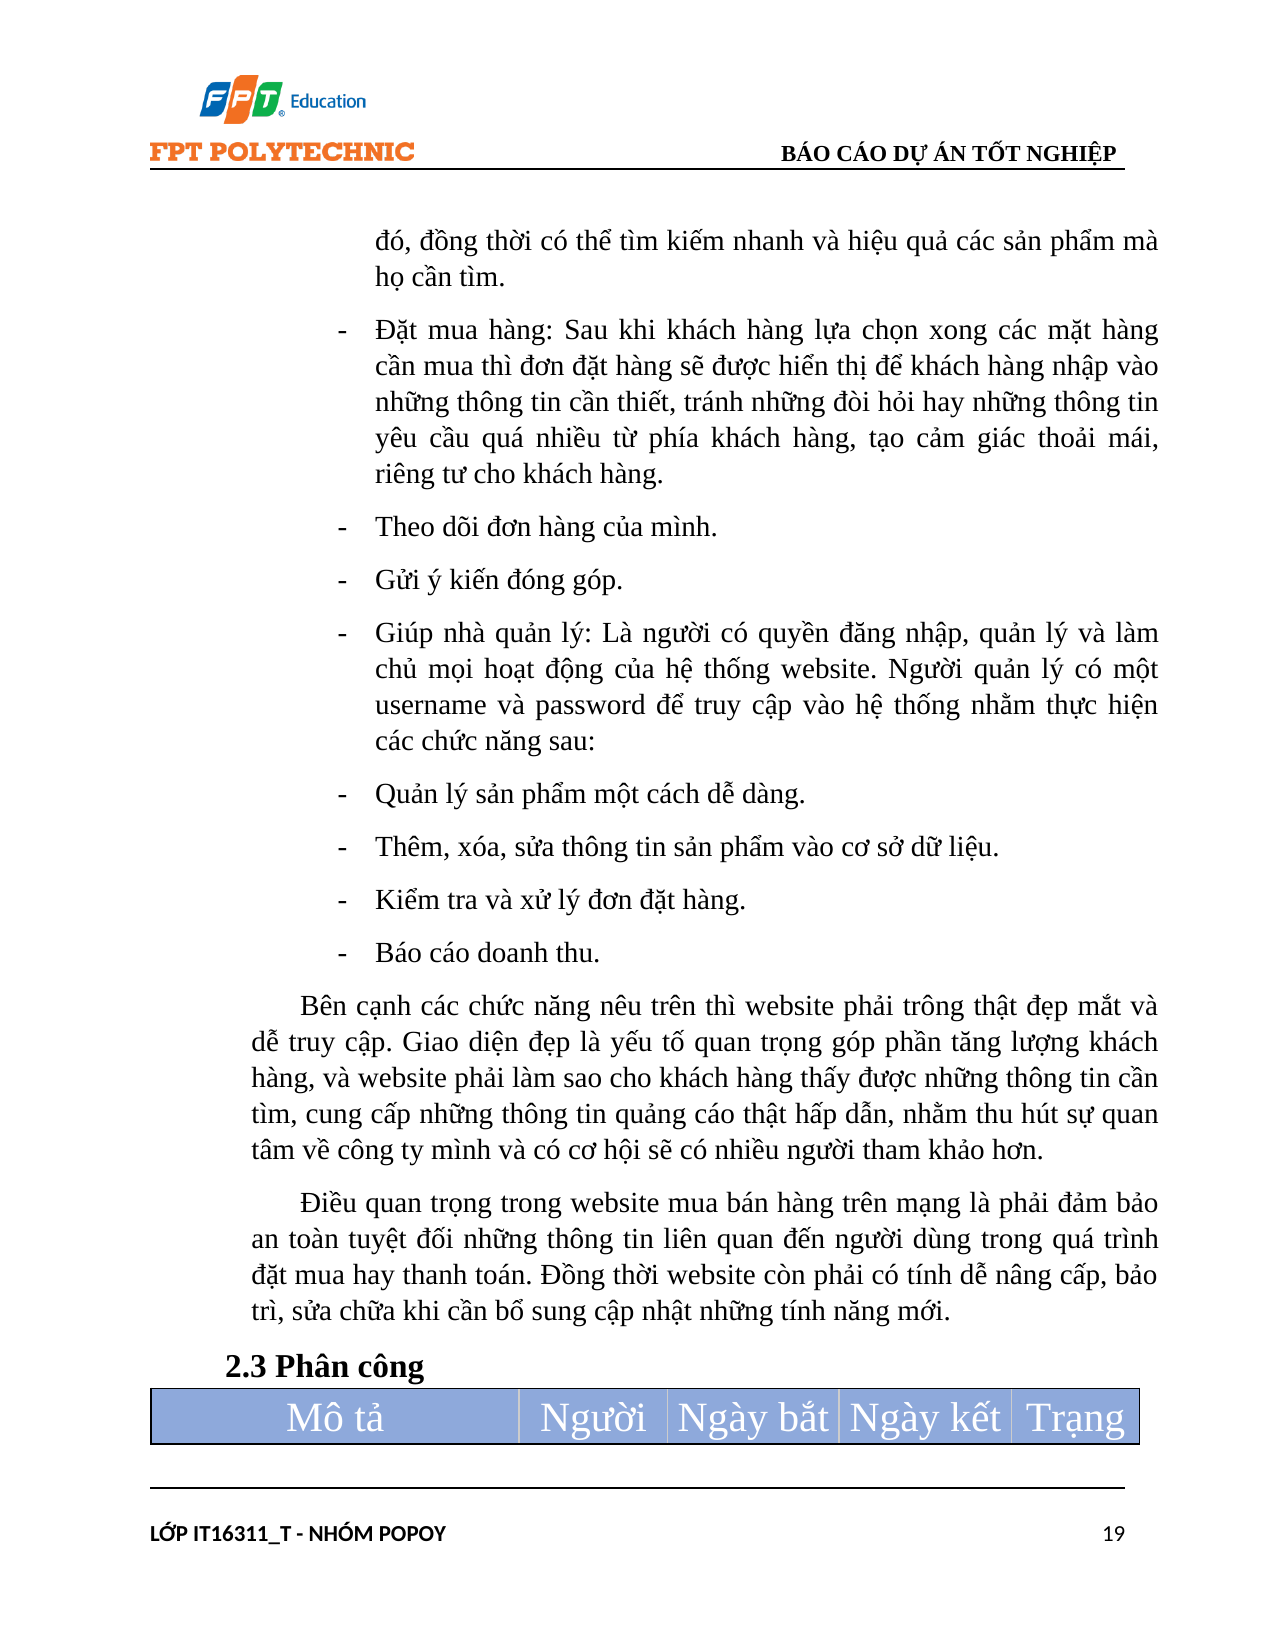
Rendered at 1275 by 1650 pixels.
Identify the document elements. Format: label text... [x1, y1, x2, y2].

text Bên cạnh các chức năng nêu trên thì website phải trông thật đẹp mắt và dễ truy cập. Giao diện đẹp là yếu tố quan trọng góp phần tăng lượng khách hàng, và website phải làm sao cho khách hàng thấy được những thông tin cần tìm, cung cấp những thông tin quảng cáo thật hấp dẫn, nhằm thu hút sự quan tâm về công ty mình và có cơ hội sẽ có nhiều người tham khảo hơn. [251, 988, 1160, 1166]
table_header Trạng thái [1012, 1389, 1139, 1443]
list Theo dõi đơn hàng của mình. [337, 509, 1160, 543]
list Kiểm tra và xử lý đơn đặt hàng. [337, 882, 1160, 916]
table_header Ngày kết thúc [840, 1389, 1011, 1443]
list Giúp nhà quản lý: Là người có quyền đăng nhập, quản lý và làm chủ mọi hoạt động của hệ thống website. Người quản lý có một username và password để truy cập vào hệ thống nhằm thực hiện các chức năng sau: [337, 615, 1160, 757]
table_header Mô tả [152, 1389, 518, 1443]
list Thêm, xóa, sửa thông tin sản phẩm vào cơ sở dữ liệu. [337, 829, 1160, 863]
table_header Người thực hiện [520, 1389, 667, 1443]
text Điều quan trọng trong website mua bán hàng trên mạng là phải đảm bảo an toàn tuyệt đối những thông tin liên quan đến người dùng trong quá trình đặt mua hay thanh toán. Đồng thời website còn phải có tính dễ nâng cấp, bảo trì, sửa chữa khi cần bổ sung cập nhật những tính năng mới. [251, 1185, 1160, 1327]
subtitle 2.3 Phân công [150, 1346, 1125, 1384]
table_header Ngày bắt đầu [668, 1389, 838, 1443]
list Báo cáo doanh thu. [337, 935, 1160, 968]
picture [150, 75, 415, 161]
list Gửi ý kiến đóng góp. [337, 562, 1160, 596]
list Quản lý sản phẩm một cách dễ dàng. [337, 776, 1160, 810]
list Đặt mua hàng: Sau khi khách hàng lựa chọn xong các mặt hàng cần mua thì đơn đặt hàng sẽ được hiển thị để khách hàng nhập vào những thông tin cần thiết, tránh những đòi hỏi hay những thông tin yêu cầu quá nhiều từ phía khách hàng, tạo cảm giác thoải mái, riêng tư cho khách hàng. [337, 312, 1160, 490]
